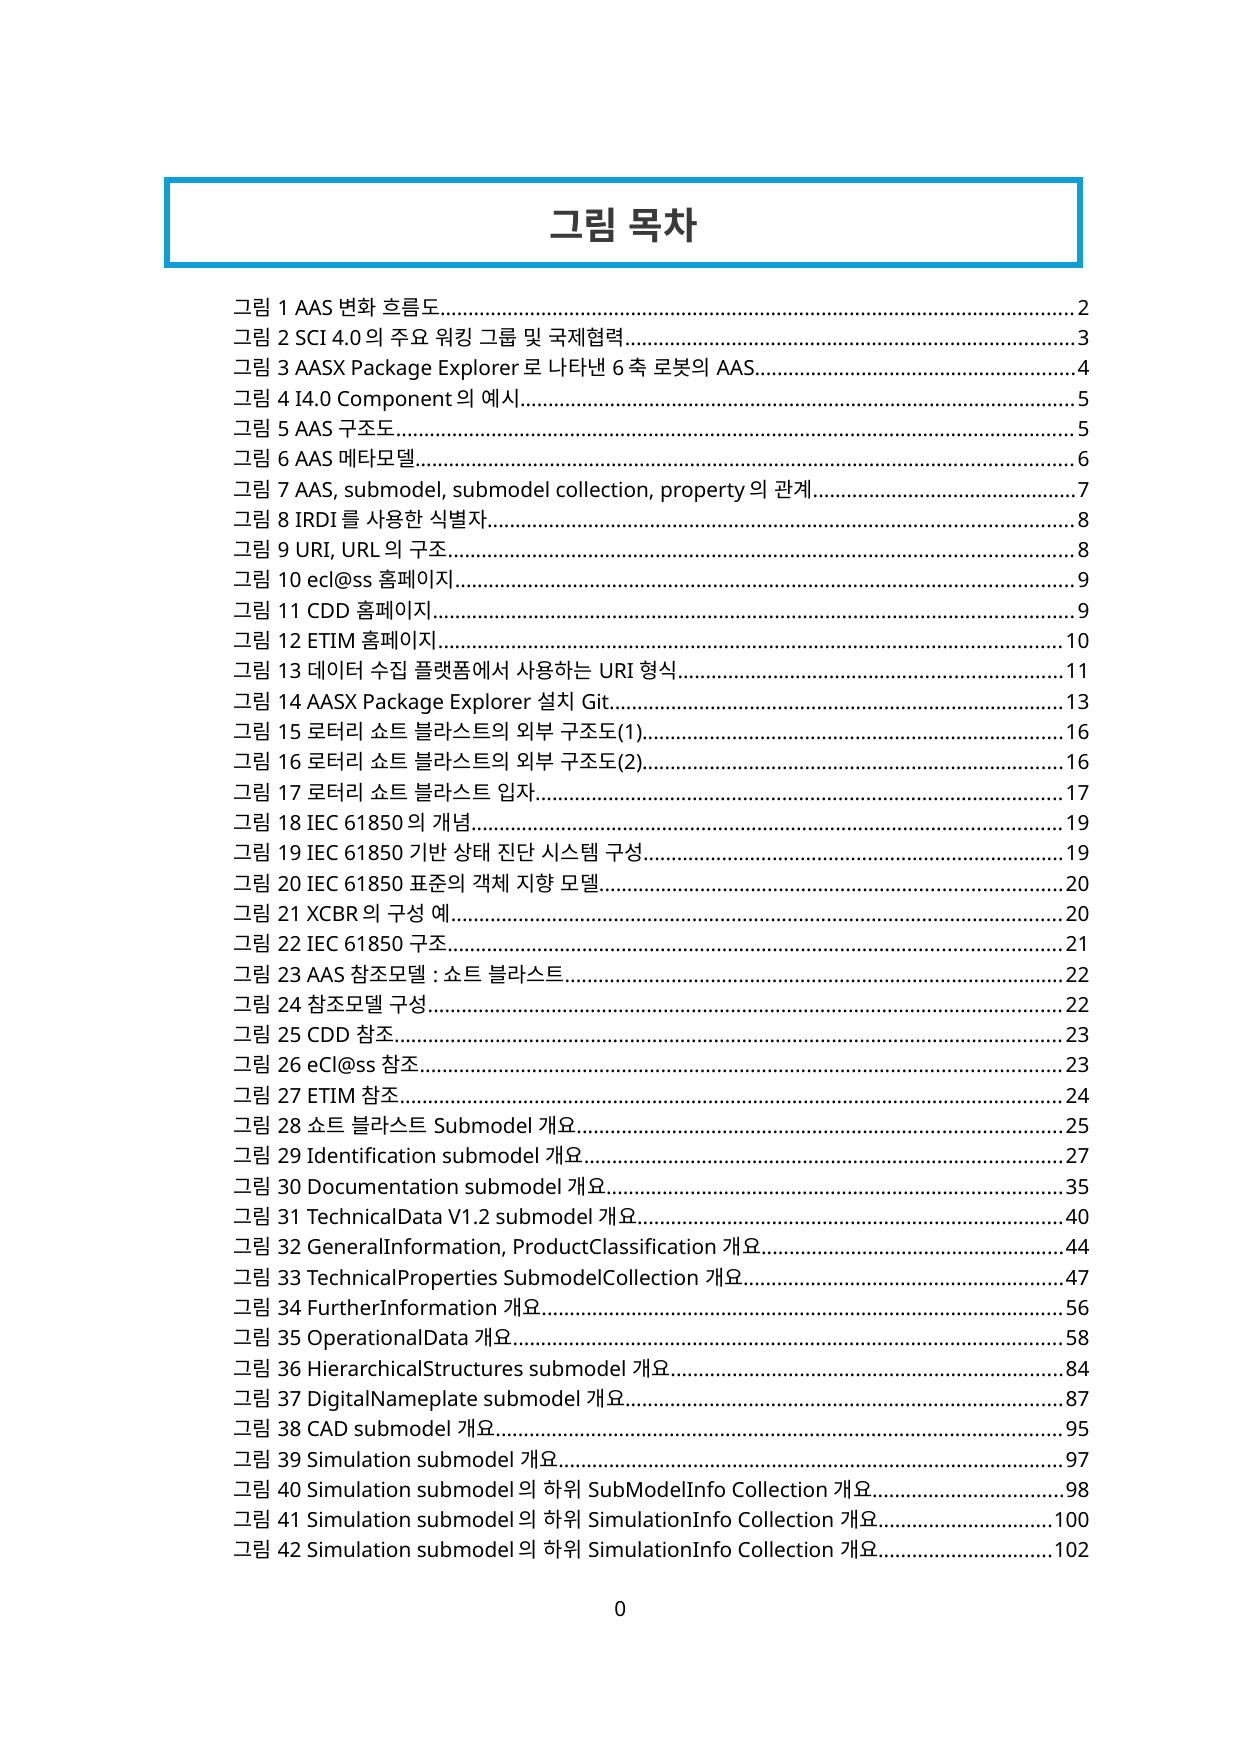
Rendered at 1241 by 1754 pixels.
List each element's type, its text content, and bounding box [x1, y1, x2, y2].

text 그림 13 데이터 수집 플랫폼에서 사용하는 URI 형식 11 [233, 655, 1090, 685]
text 그림 36 HierarchicalStructures submodel 개요 84 [233, 1352, 1090, 1382]
text 그림 28 쇼트 블라스트 Submodel 개요 25 [233, 1109, 1090, 1140]
text 그림 3 AASX Package Explorer로 나타낸 6축 로봇의 AAS 4 [233, 352, 1090, 382]
text 그림 17 로터리 쇼트 블라스트 입자 17 [233, 776, 1090, 806]
text 그림 14 AASX Package Explorer 설치 Git 13 [233, 685, 1090, 715]
text 그림 30 Documentation submodel 개요 35 [233, 1170, 1090, 1200]
text 그림 5 AAS 구조도 5 [233, 412, 1090, 442]
text 그림 20 IEC 61850 표준의 객체 지향 모델 20 [233, 867, 1090, 897]
text 그림 38 CAD submodel 개요 95 [233, 1412, 1090, 1443]
text 그림 16 로터리 쇼트 블라스트의 외부 구조도(2) 16 [233, 746, 1090, 776]
text 그림 27 ETIM 참조 24 [233, 1079, 1090, 1109]
text 그림 33 TechnicalProperties SubmodelCollection 개요 47 [233, 1261, 1090, 1291]
text 그림 11 CDD 홈페이지 9 [233, 594, 1090, 624]
text 그림 21 XCBR의 구성 예 20 [233, 897, 1090, 927]
text 그림 25 CDD 참조 23 [233, 1018, 1090, 1049]
text 그림 35 OperationalData 개요 58 [233, 1322, 1090, 1352]
text 그림 32 GeneralInformation, ProductClassification 개요 44 [233, 1231, 1090, 1261]
text 그림 22 IEC 61850 구조 21 [233, 927, 1090, 958]
text 그림 40 Simulation submodel의 하위 SubModelInfo Collection 개요 98 [233, 1473, 1090, 1503]
text 그림 42 Simulation submodel의 하위 SimulationInfo Collection 개요 102 [233, 1534, 1090, 1564]
text 그림 12 ETIM 홈페이지 10 [233, 624, 1090, 655]
text 그림 41 Simulation submodel의 하위 SimulationInfo Collection 개요 100 [233, 1503, 1090, 1534]
text 그림 15 로터리 쇼트 블라스트의 외부 구조도(1) 16 [233, 715, 1090, 746]
text 그림 26 eCl@ss 참조 23 [233, 1049, 1090, 1079]
text 그림 4 I4.0 Component의 예시 5 [233, 382, 1090, 412]
text 그림 18 IEC 61850의 개념 19 [233, 806, 1090, 837]
text 그림 24 참조모델 구성 22 [233, 988, 1090, 1018]
text 그림 37 DigitalNameplate submodel 개요 87 [233, 1382, 1090, 1412]
text 그림 2 SCI 4.0의 주요 워킹 그룹 및 국제협력 3 [233, 321, 1090, 352]
text 그림 29 Identification submodel 개요 27 [233, 1140, 1090, 1170]
text 그림 34 FurtherInformation 개요 56 [233, 1291, 1090, 1322]
text 그림 9 URI, URL의 구조 8 [233, 533, 1090, 564]
text 그림 10 ecl@ss 홈페이지 9 [233, 564, 1090, 594]
text 그림 31 TechnicalData V1.2 submodel 개요 40 [233, 1200, 1090, 1231]
text 그림 19 IEC 61850 기반 상태 진단 시스템 구성 19 [233, 837, 1090, 867]
text 그림 7 AAS, submodel, submodel collection, property의 관계 7 [233, 473, 1090, 503]
text 그림 1 AAS 변화 흐름도 2 [233, 291, 1090, 321]
text 그림 6 AAS 메타모델 6 [233, 442, 1090, 473]
text 그림 8 IRDI를 사용한 식별자 8 [233, 503, 1090, 533]
text 그림 23 AAS 참조모델 : 쇼트 블라스트 22 [233, 958, 1090, 988]
text 그림 39 Simulation submodel 개요 97 [233, 1443, 1090, 1473]
